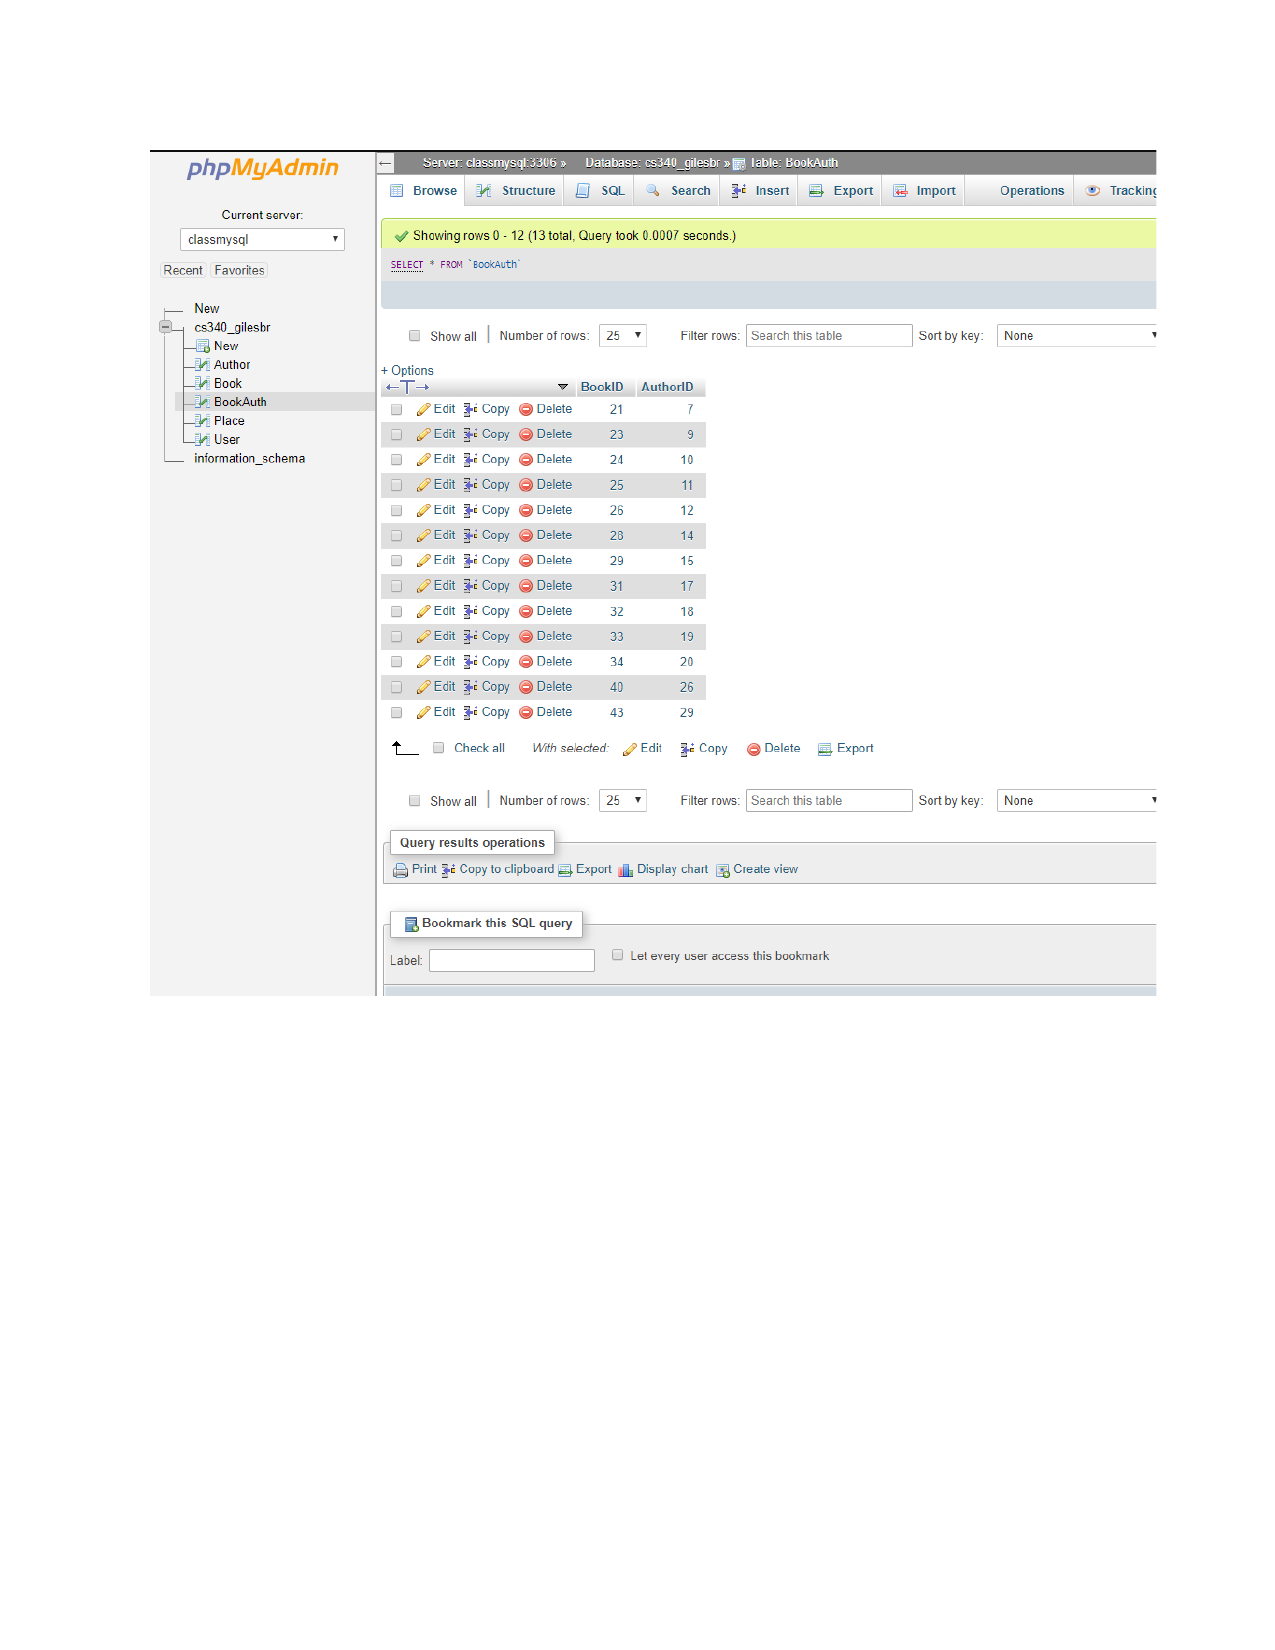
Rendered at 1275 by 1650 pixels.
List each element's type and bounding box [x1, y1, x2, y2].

picture [150, 150, 1157, 996]
